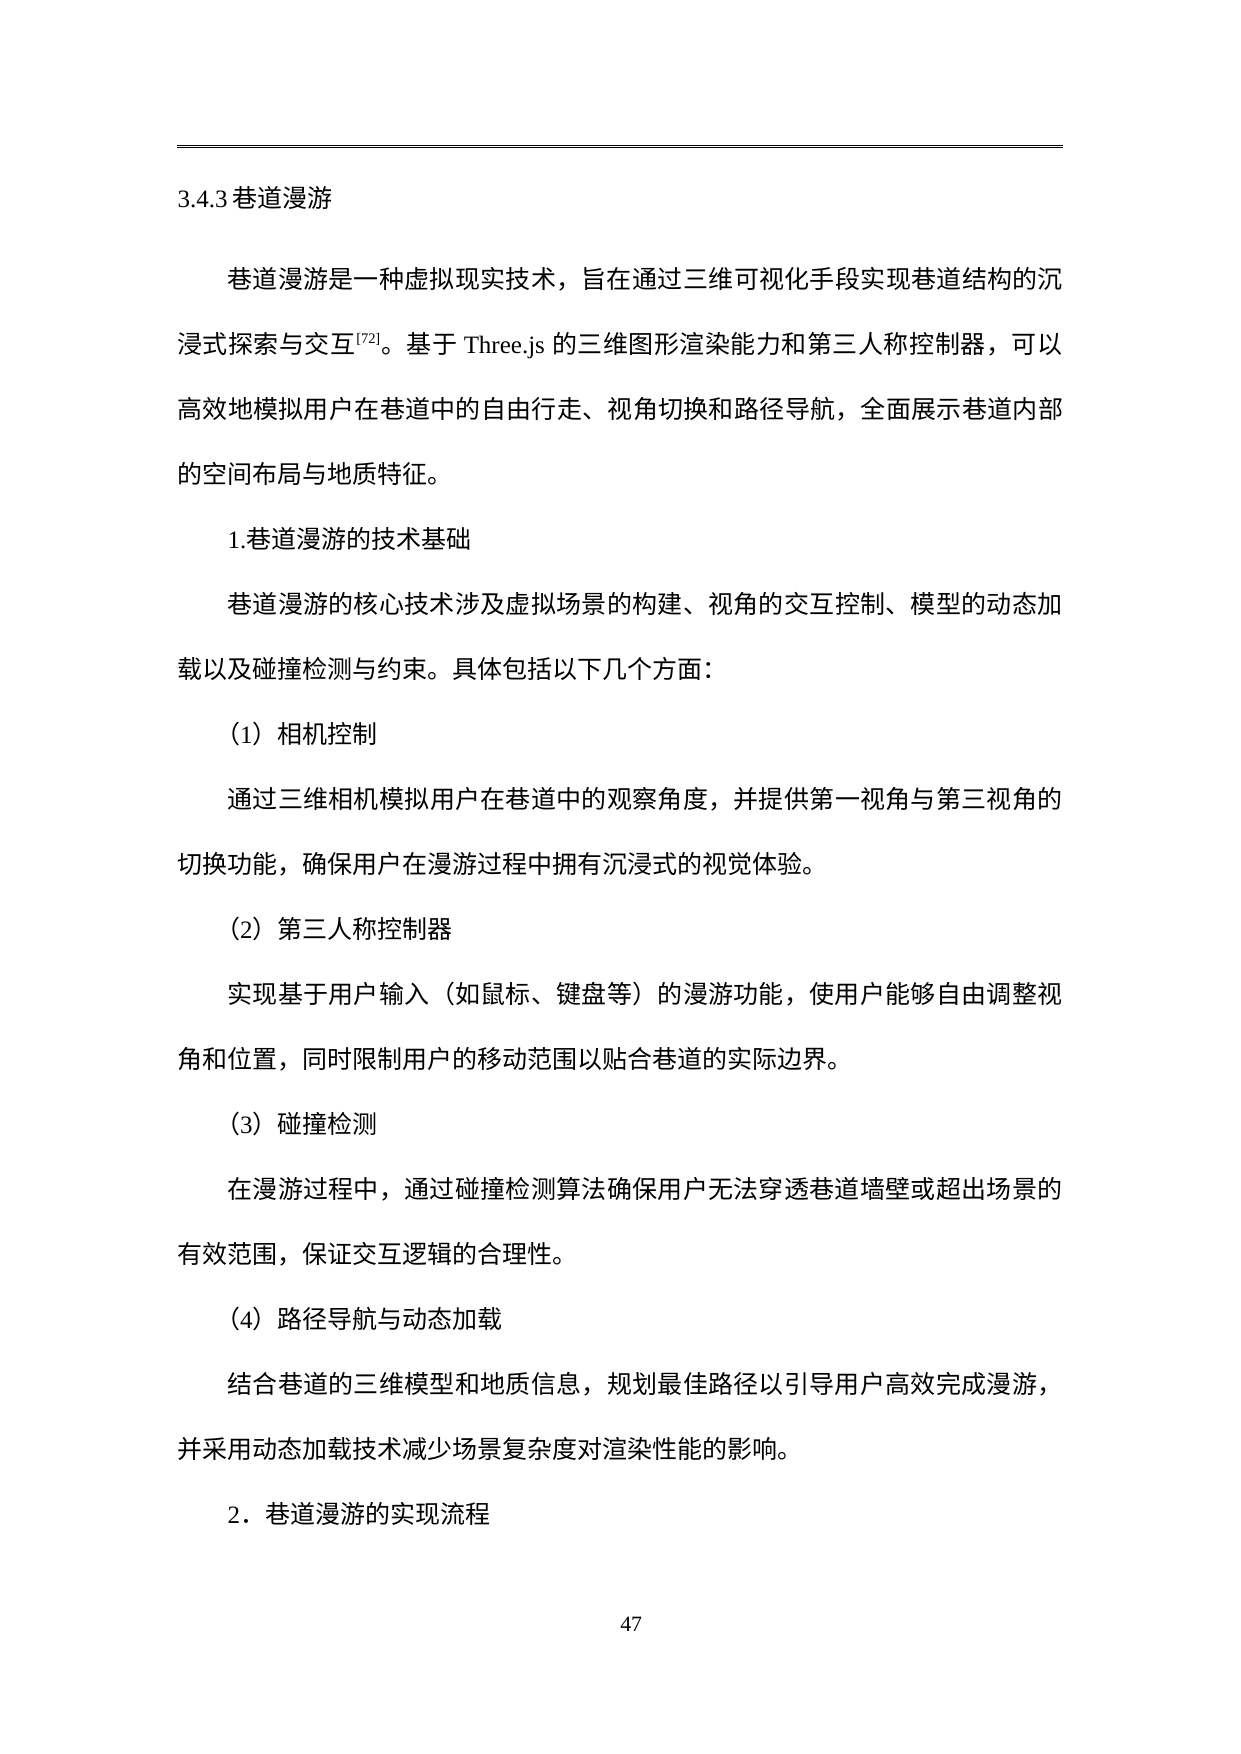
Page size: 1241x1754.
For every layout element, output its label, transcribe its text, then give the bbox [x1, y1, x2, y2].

text 3.4.3巷道漫游 [177, 178, 1063, 214]
text 巷道漫游的核心技术涉及虚拟场景的构建、视角的交互控制、模型的动态加载以及碰撞检测与约束。具体包括以下几个方面： [177, 570, 1063, 700]
text 1.巷道漫游的技术基础 [177, 505, 1063, 570]
text 在漫游过程中，通过碰撞检测算法确保用户无法穿透巷道墙壁或超出场景的有效范围，保证交互逻辑的合理性。 [177, 1155, 1063, 1285]
text （3）碰撞检测 [177, 1090, 1063, 1155]
text 结合巷道的三维模型和地质信息，规划最佳路径以引导用户高效完成漫游，并采用动态加载技术减少场景复杂度对渲染性能的影响。 [177, 1350, 1063, 1480]
text （1）相机控制 [177, 700, 1063, 765]
text （4）路径导航与动态加载 [177, 1285, 1063, 1350]
text 巷道漫游是一种虚拟现实技术，旨在通过三维可视化手段实现巷道结构的沉浸式探索与交互[72]。基于 Three.js 的三维图形渲染能力和第三人称控制器，可以高效地模拟用户在巷道中的自由行走、视角切换和路径导航，全面展示巷道内部的空间布局与地质特征。 [177, 245, 1063, 505]
text 实现基于用户输入（如鼠标、键盘等）的漫游功能，使用户能够自由调整视角和位置，同时限制用户的移动范围以贴合巷道的实际边界。 [177, 960, 1063, 1090]
text （2）第三人称控制器 [177, 895, 1063, 960]
text 2．巷道漫游的实现流程 [177, 1480, 1063, 1545]
text 通过三维相机模拟用户在巷道中的观察角度，并提供第一视角与第三视角的切换功能，确保用户在漫游过程中拥有沉浸式的视觉体验。 [177, 765, 1063, 895]
